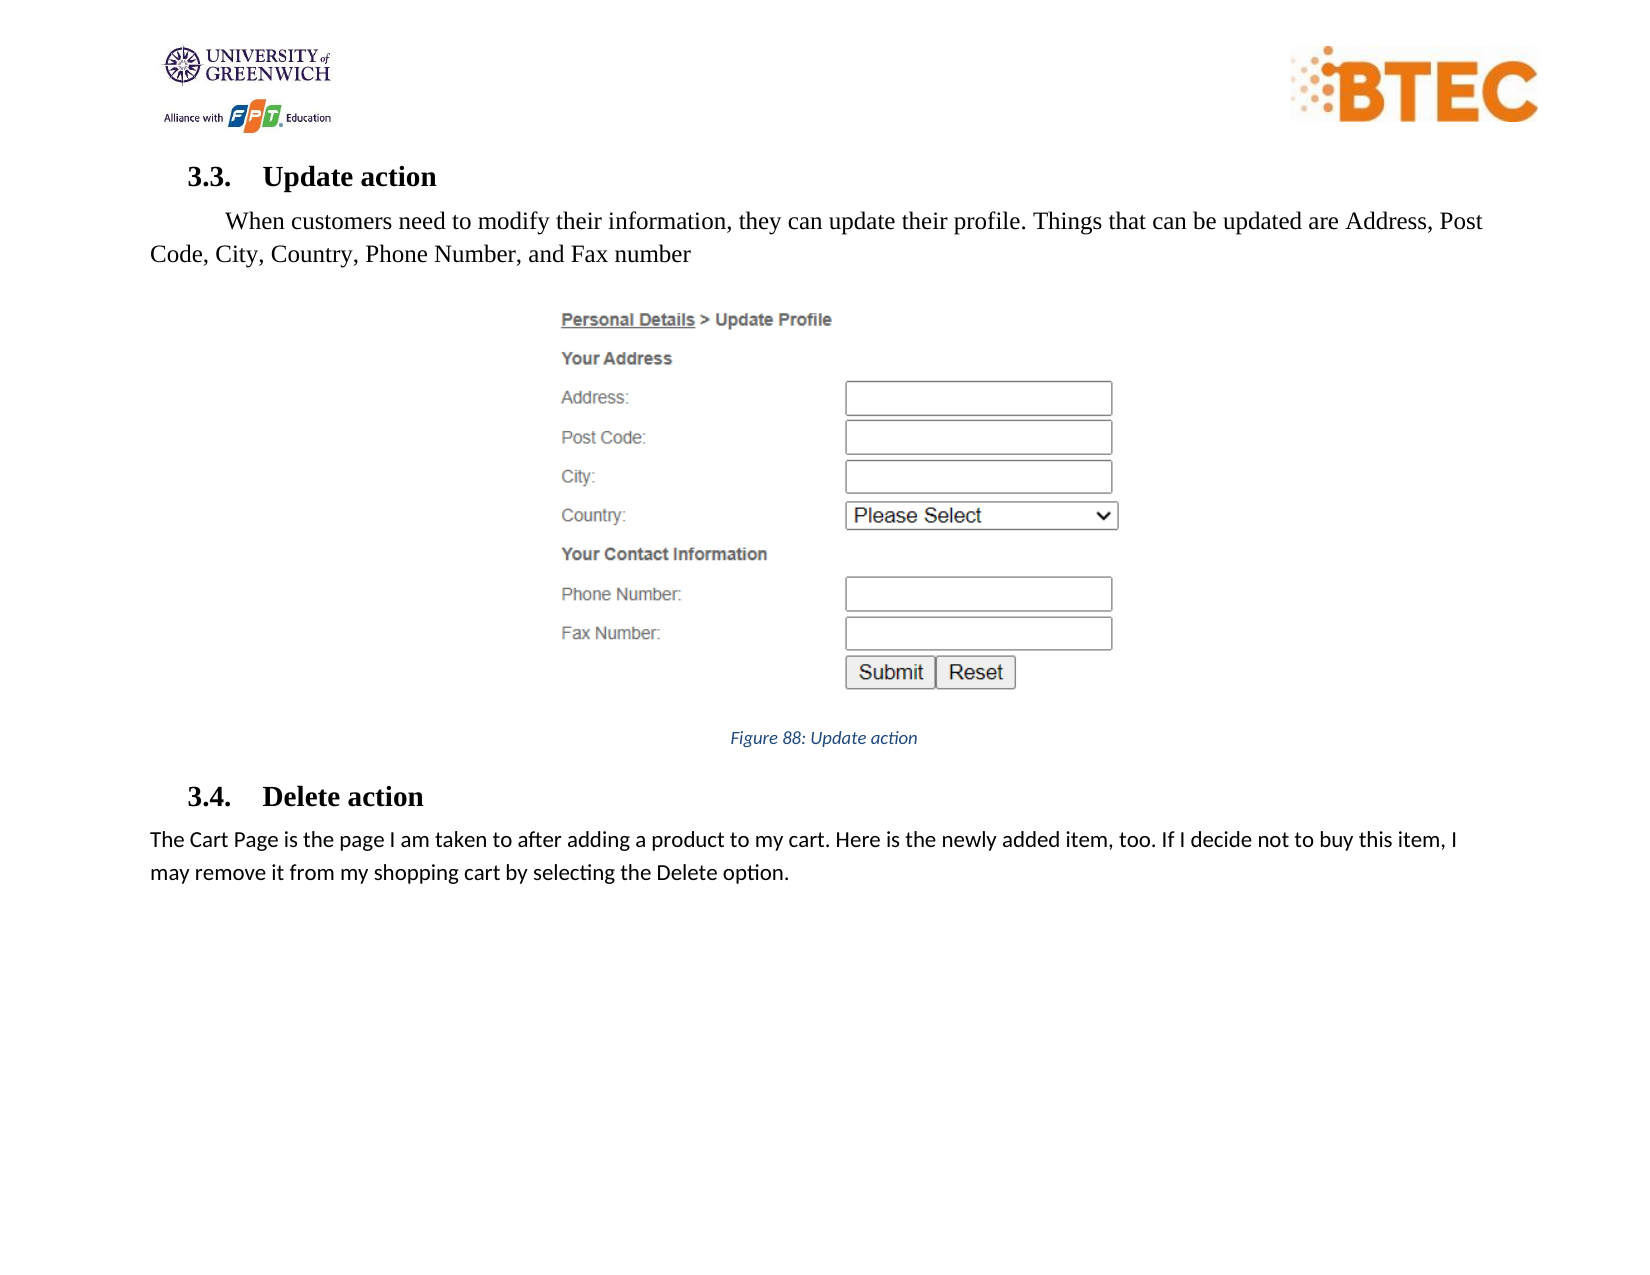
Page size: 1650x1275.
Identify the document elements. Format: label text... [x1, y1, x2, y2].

text When customers need to modify their information, they can update their profile. Things that can be updated are Address, Post Code, City, Country, Phone Number, and Fax number [150, 206, 1500, 268]
picture [1290, 46, 1538, 122]
subtitle Update action [187, 159, 1500, 193]
subtitle Delete action [187, 779, 1500, 812]
text Figure 88: Update action [150, 727, 1500, 749]
picture [551, 292, 1174, 702]
picture [150, 32, 343, 144]
text The Cart Page is the page I am taken to after adding a product to my cart. Here is the newly added item, too. If I decide not to buy this item, I may remove it from my shopping cart by selecting the Delete option. [150, 826, 1500, 886]
